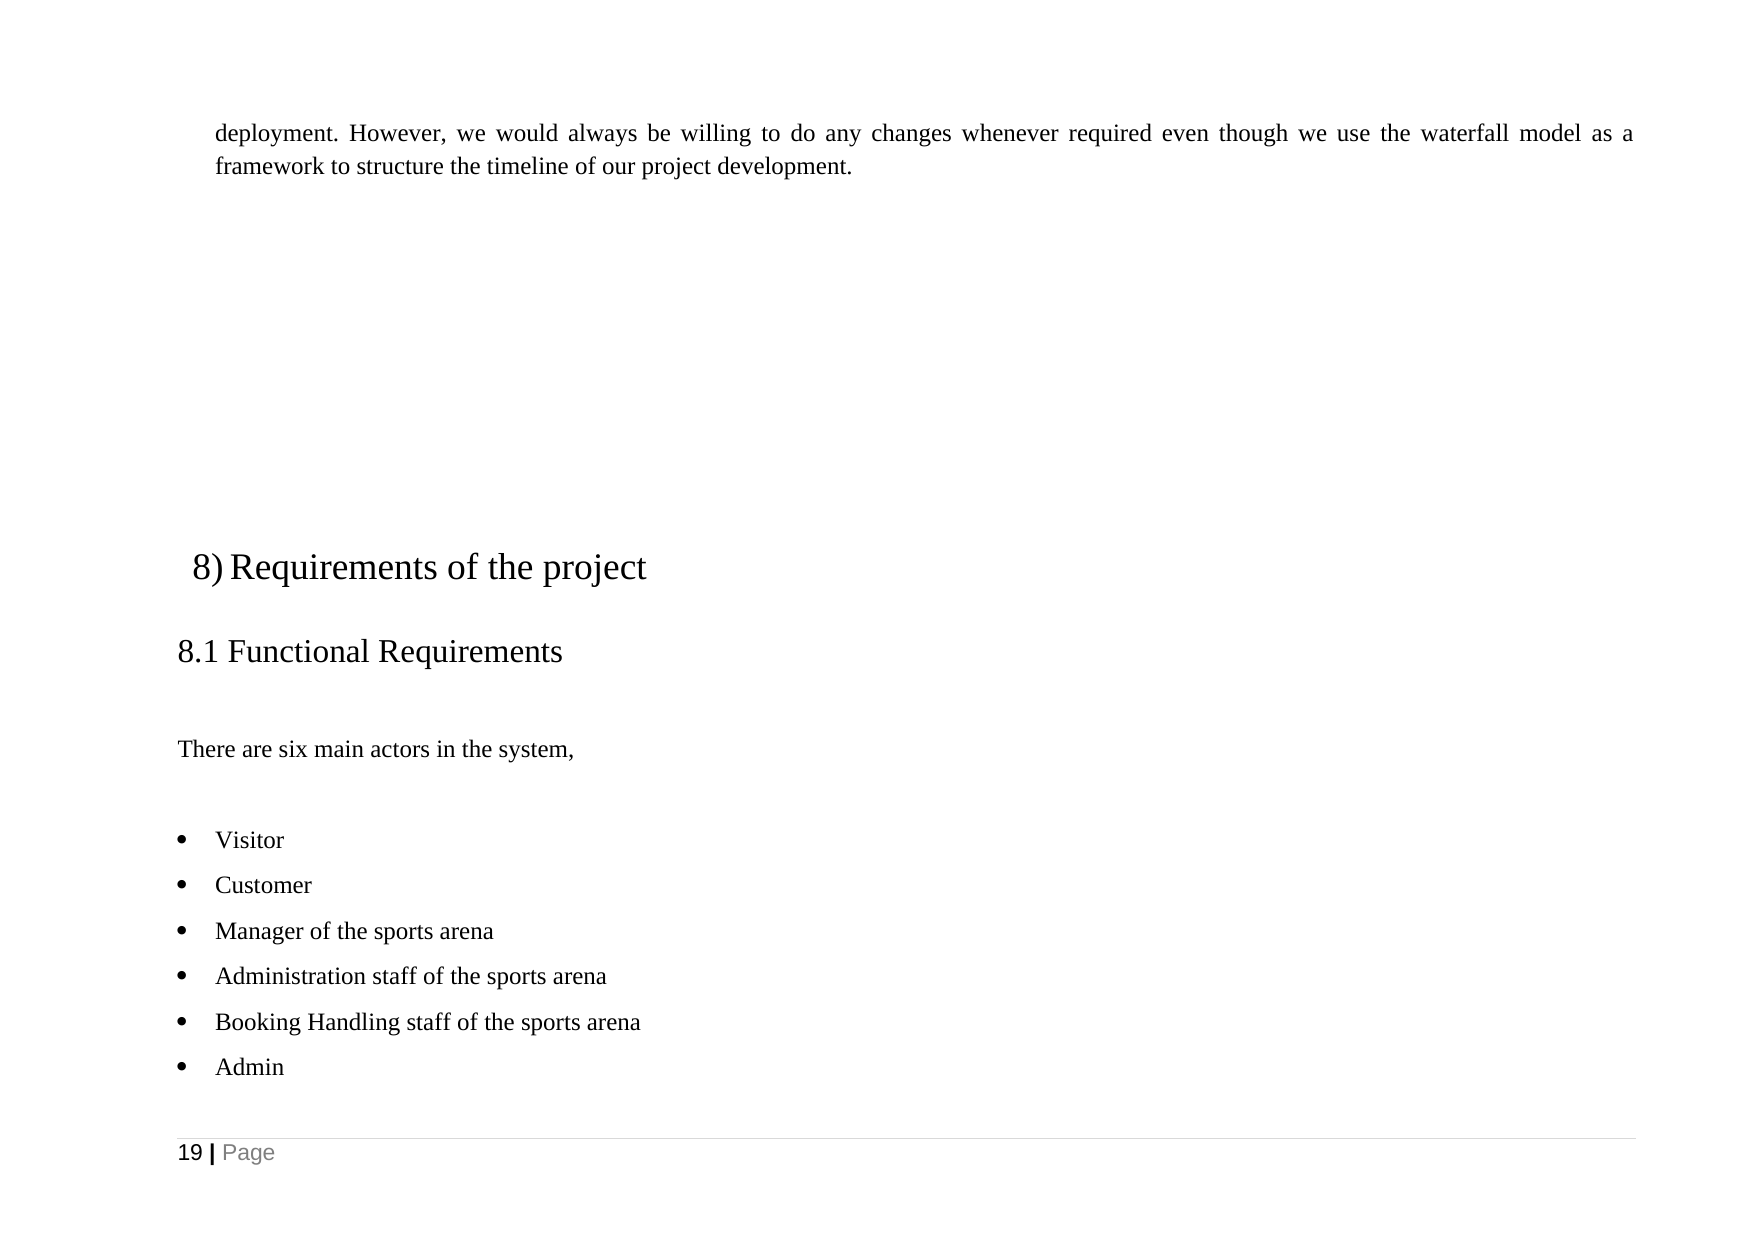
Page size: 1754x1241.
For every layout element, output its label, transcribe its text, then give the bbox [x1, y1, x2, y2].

subtitle Requirements of the project [192, 544, 1636, 588]
subtitle 8.1 Functional Requirements [177, 632, 1636, 670]
list Customer [177, 870, 1636, 899]
text There are six main actors in the system, [177, 734, 1636, 762]
list Manager of the sports arena [177, 916, 1636, 944]
list Admin [177, 1052, 1636, 1081]
list Booking Handling staff of the sports arena [177, 1007, 1636, 1036]
list Administration staff of the sports arena [177, 961, 1636, 990]
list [177, 118, 1636, 180]
list Visitor [177, 825, 1636, 853]
